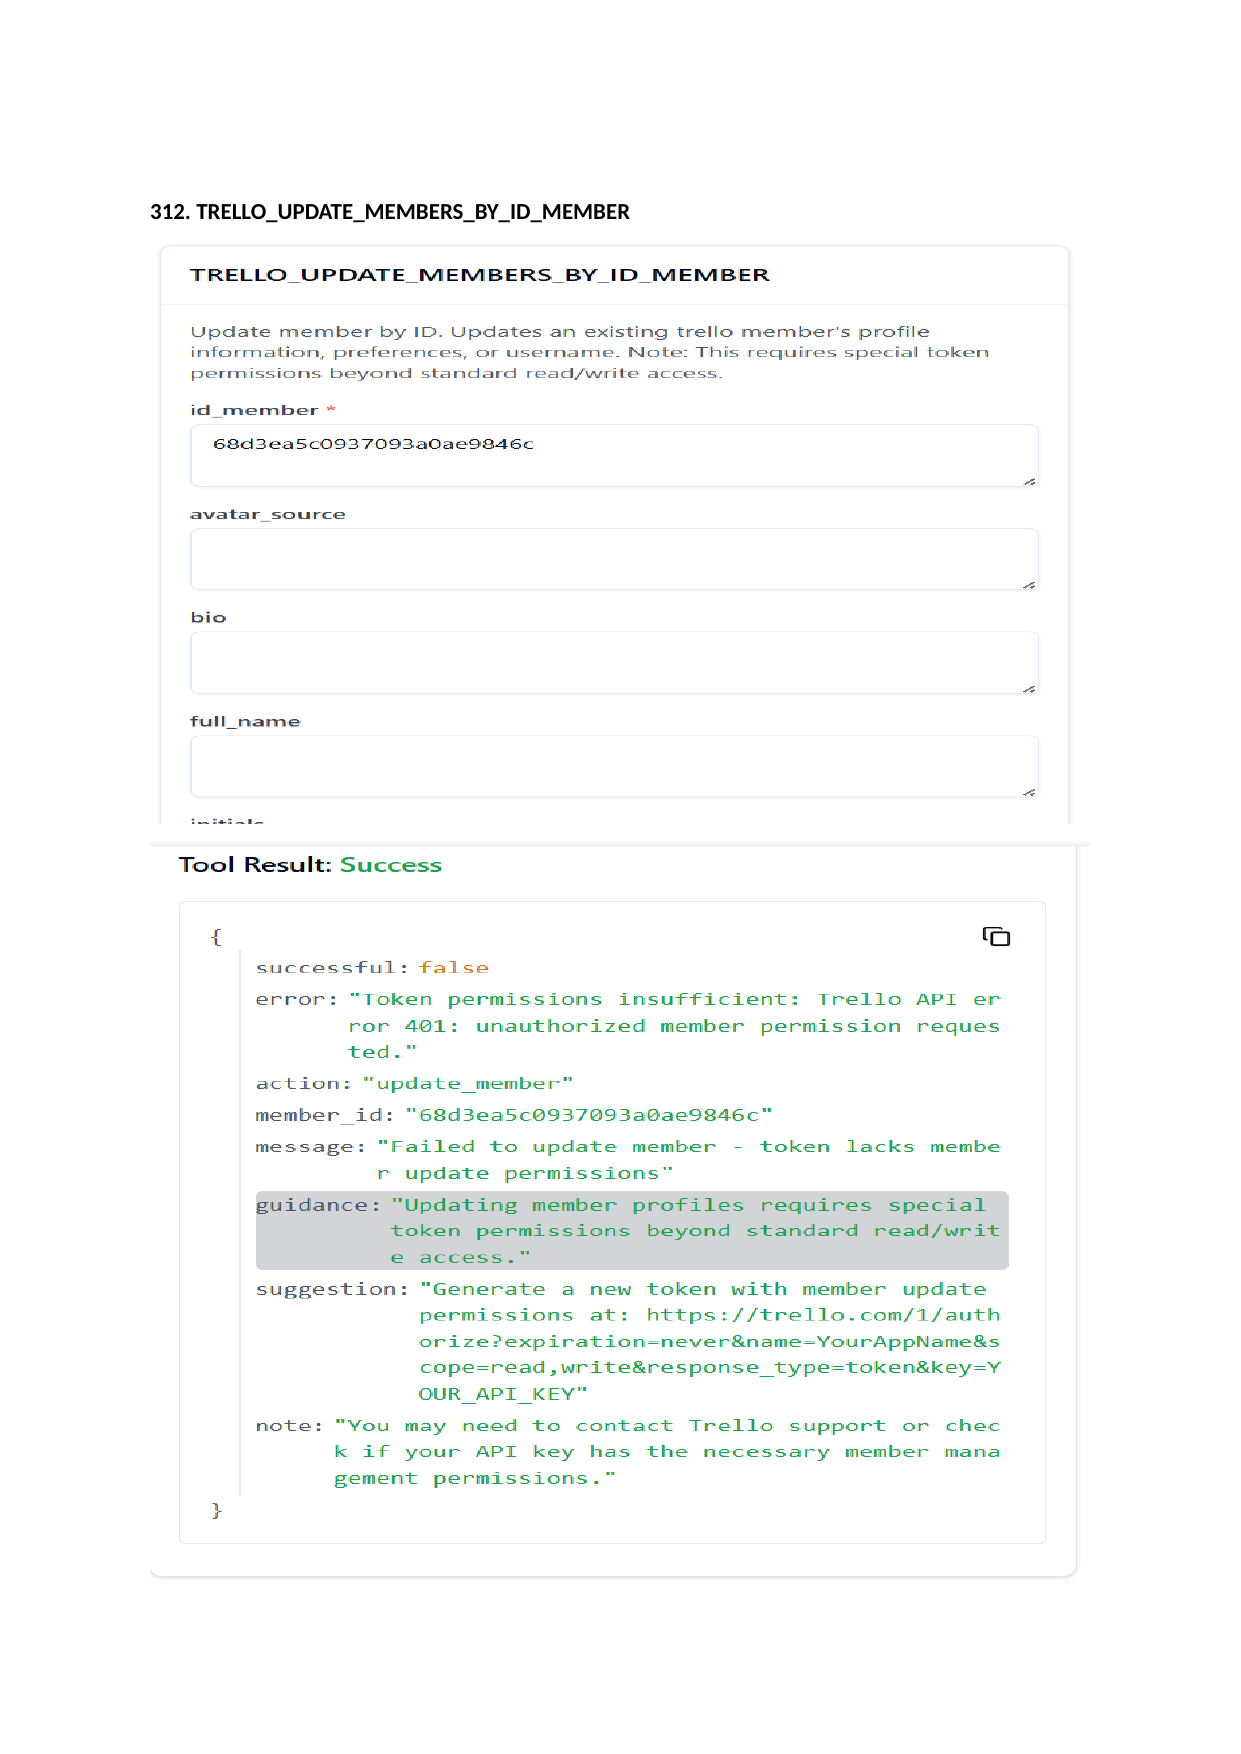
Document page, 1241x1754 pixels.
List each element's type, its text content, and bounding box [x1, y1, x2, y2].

picture [150, 243, 1091, 824]
text 312. TRELLO_UPDATE_MEMBERS_BY_ID_MEMBER [150, 197, 1090, 225]
picture [150, 842, 1090, 1581]
